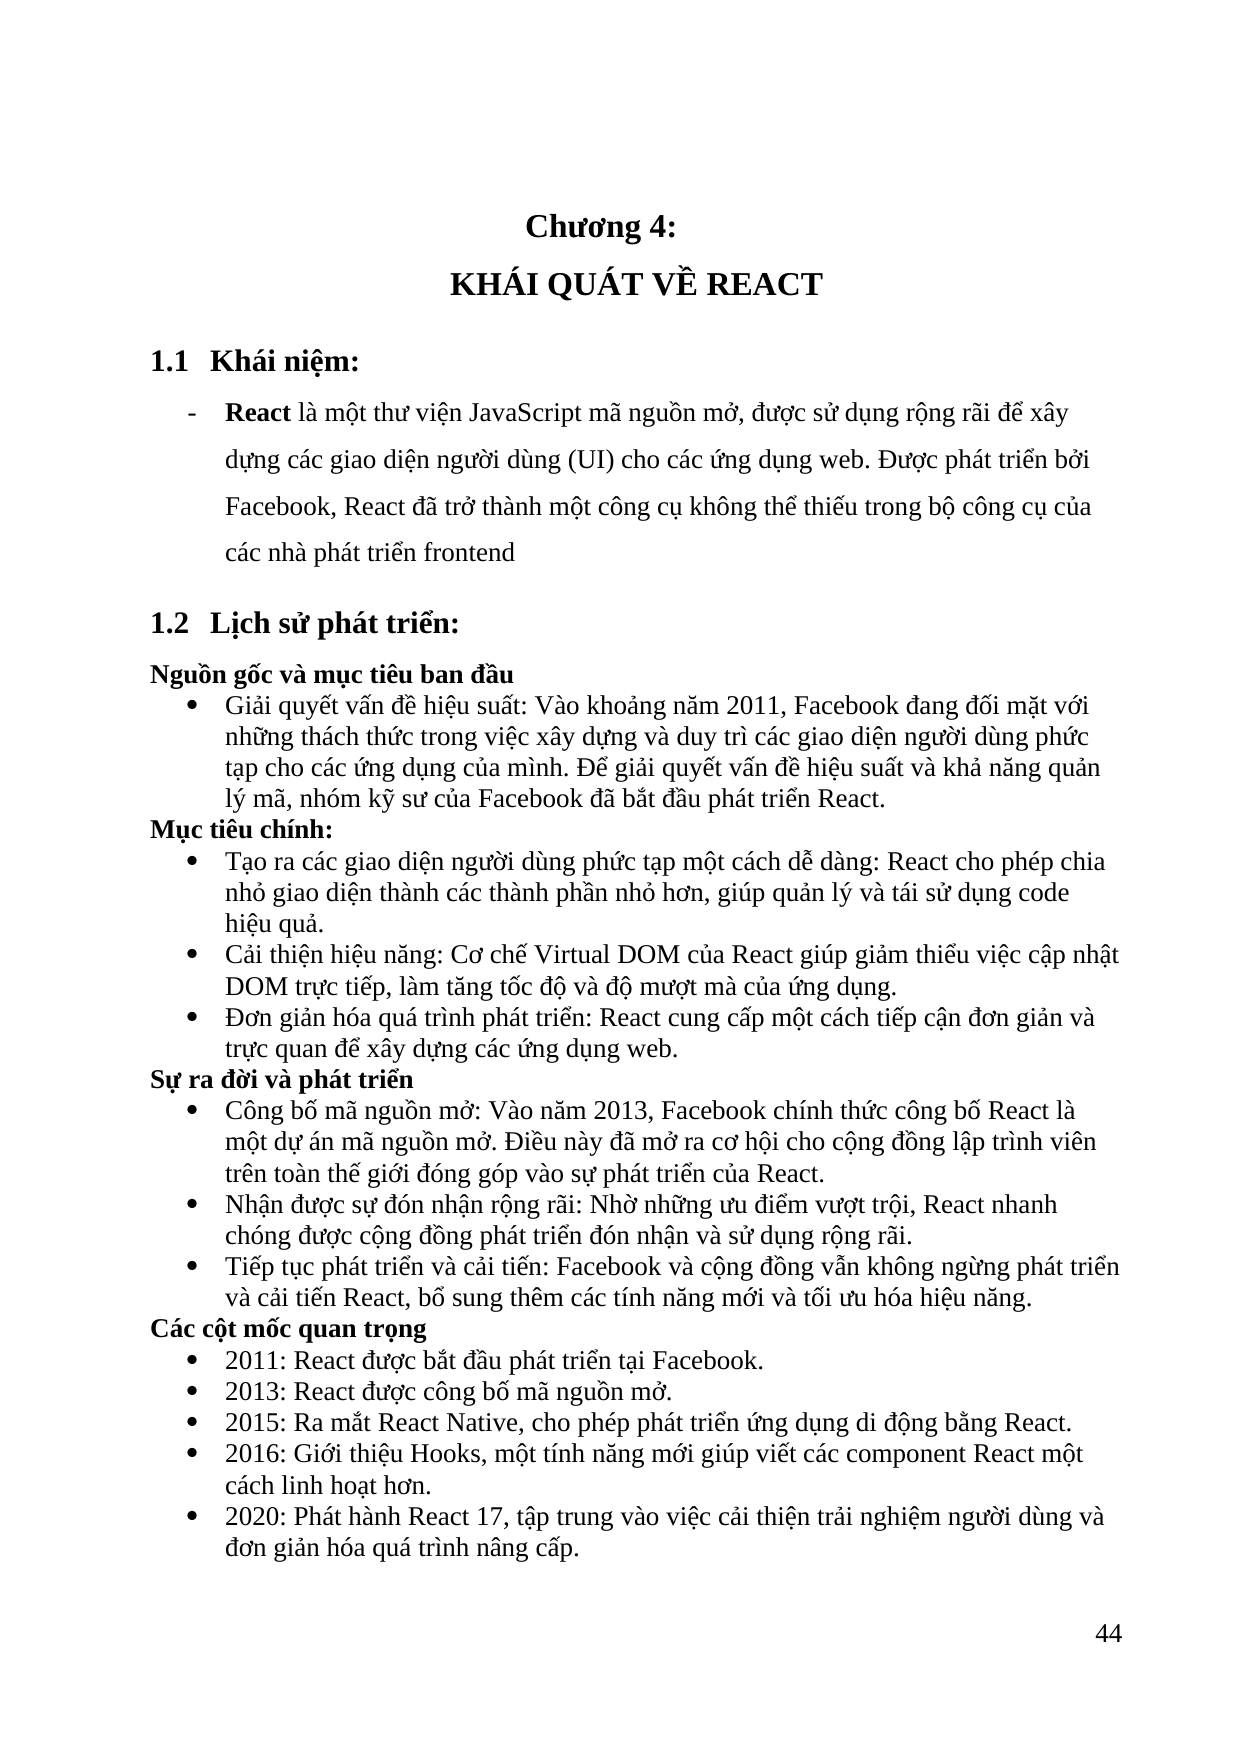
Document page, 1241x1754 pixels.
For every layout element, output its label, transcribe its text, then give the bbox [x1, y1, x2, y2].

list 2013: React được công bố mã nguồn mở. [187, 1375, 1122, 1406]
list 2011: React được bắt đầu phát triển tại Facebook. [187, 1344, 1122, 1375]
list Nhận được sự đón nhận rộng rãi: Nhờ những ưu điểm vượt trội, React nhanh chóng được cộng đồng phát triển đón nhận và sử dụng rộng rãi. [187, 1188, 1122, 1250]
list 2016: Giới thiệu Hooks, một tính năng mới giúp viết các component React một cách linh hoạt hơn. [187, 1437, 1122, 1500]
text Nguồn gốc và mục tiêu ban đầu [150, 658, 1122, 689]
subtitle Lịch sử phát triển: [150, 604, 1122, 640]
list Cải thiện hiệu năng: Cơ chế Virtual DOM của React giúp giảm thiểu việc cập nhật DOM trực tiếp, làm tăng tốc độ và độ mượt mà của ứng dụng. [187, 938, 1122, 1001]
subtitle Khái niệm: [150, 343, 1122, 378]
list 2015: Ra mắt React Native, cho phép phát triển ứng dụng di động bằng React. [187, 1406, 1122, 1437]
list 2020: Phát hành React 17, tập trung vào việc cải thiện trải nghiệm người dùng và đơn giản hóa quá trình nâng cấp. [187, 1500, 1122, 1562]
list Đơn giản hóa quá trình phát triển: React cung cấp một cách tiếp cận đơn giản và trực quan để xây dựng các ứng dụng web. [187, 1001, 1122, 1063]
list Giải quyết vấn đề hiệu suất: Vào khoảng năm 2011, Facebook đang đối mặt với những thách thức trong việc xây dựng và duy trì các giao diện người dùng phức tạp cho các ứng dụng của mình. Để giải quyết vấn đề hiệu suất và khả năng quản lý mã, nhóm kỹ sư của Facebook đã bắt đầu phát triển React. [187, 689, 1122, 814]
text Sự ra đời và phát triển [150, 1063, 1122, 1094]
text Các cột mốc quan trọng [150, 1313, 1122, 1344]
list React là một thư viện JavaScript mã nguồn mở, được sử dụng rộng rãi để xây dựng các giao diện người dùng (UI) cho các ứng dụng web. Được phát triển bởi Facebook, React đã trở thành một công cụ không thể thiếu trong bộ công cụ của các nhà phát triển frontend [187, 396, 1122, 568]
subtitle Chương 4: KHÁI QUÁT VỀ REACT [450, 207, 1122, 303]
list Tiếp tục phát triển và cải tiến: Facebook và cộng đồng vẫn không ngừng phát triển và cải tiến React, bổ sung thêm các tính năng mới và tối ưu hóa hiệu năng. [187, 1250, 1122, 1313]
list Tạo ra các giao diện người dùng phức tạp một cách dễ dàng: React cho phép chia nhỏ giao diện thành các thành phần nhỏ hơn, giúp quản lý và tái sử dụng code hiệu quả. [187, 845, 1122, 938]
list Công bố mã nguồn mở: Vào năm 2013, Facebook chính thức công bố React là một dự án mã nguồn mở. Điều này đã mở ra cơ hội cho cộng đồng lập trình viên trên toàn thế giới đóng góp vào sự phát triển của React. [187, 1094, 1122, 1188]
text Mục tiêu chính: [150, 814, 1122, 845]
